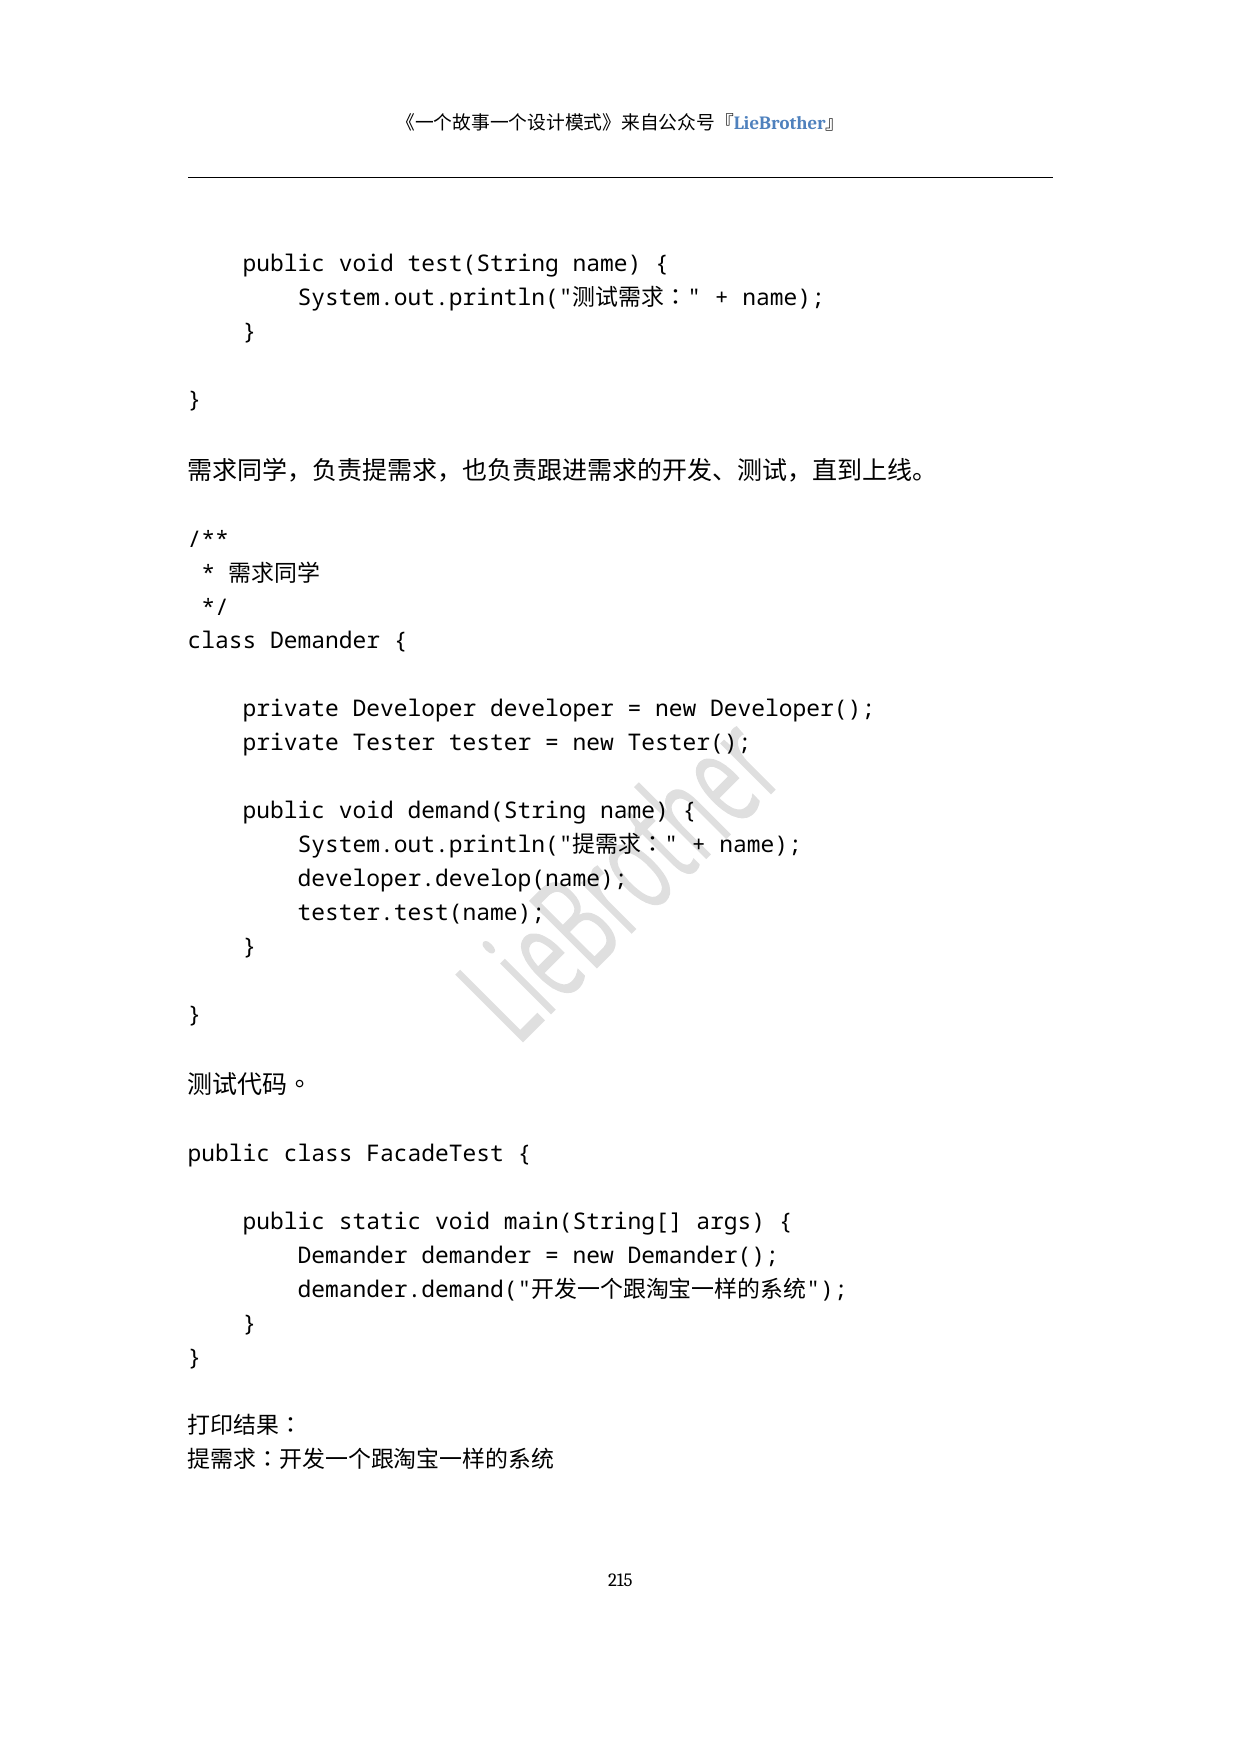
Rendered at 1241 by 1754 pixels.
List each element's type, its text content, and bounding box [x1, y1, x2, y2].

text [187, 212, 1053, 416]
text 需求同学，负责提需求，也负责跟进需求的开发、测试，直到上线。 [187, 434, 1053, 502]
text /** * 需求同学 */ class Demander { private Developer developer = new Developer(); private Tester tester = new Tester(); public void demand(String name) { System.out.println("提需求：" + name); developer.develop(name); tester.test(name); } } [187, 521, 1053, 1031]
text 测试代码。 [187, 1049, 1053, 1117]
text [187, 1136, 1053, 1476]
